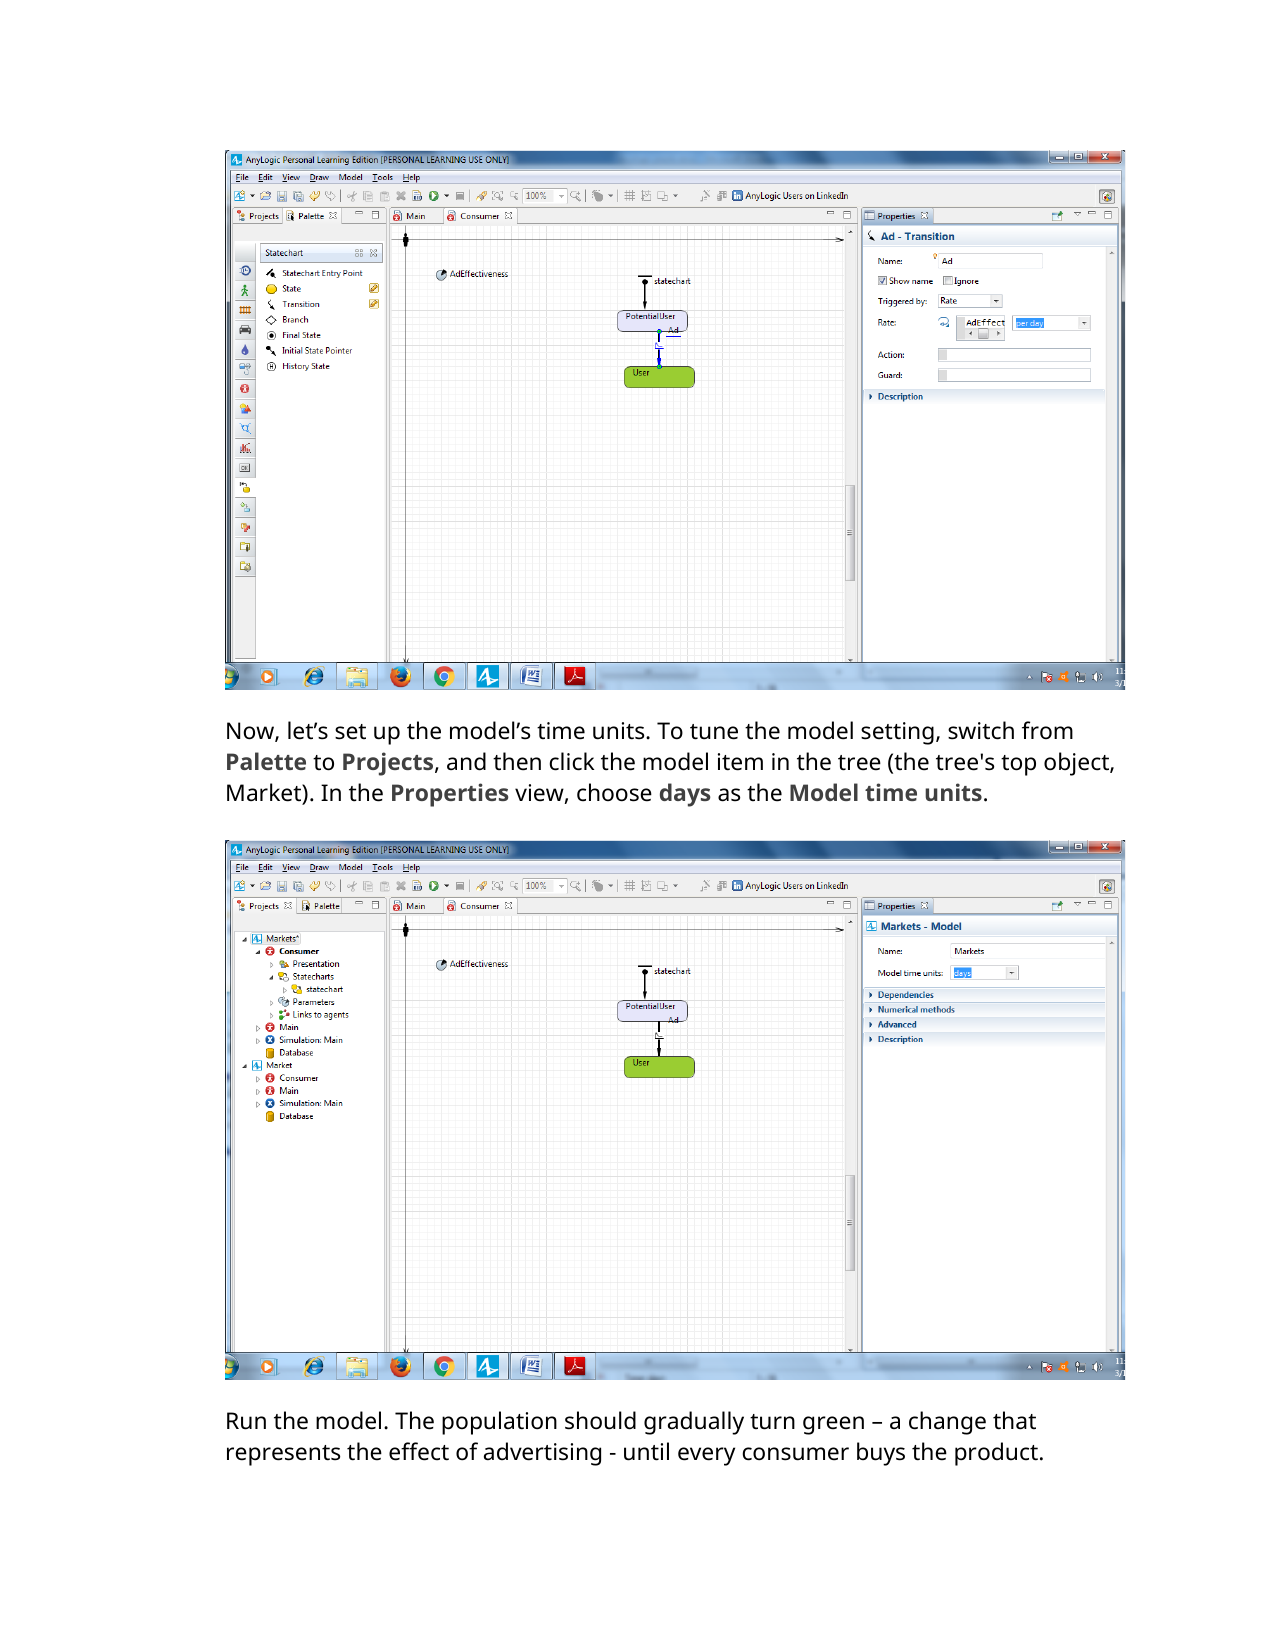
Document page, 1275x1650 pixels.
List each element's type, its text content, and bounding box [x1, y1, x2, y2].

text Now, let’s set up the model’s time units. To tune the model setting, switch from Palette to Projects, and then click the model item in the tree (the tree's top object, Market). In the Properties view, choose days as the Model time units. [225, 715, 1125, 809]
picture [225, 150, 1125, 690]
text Run the model. The population should gradually turn green – a change that represents the effect of advertising - until every consumer buys the product. [225, 1405, 1125, 1467]
picture [225, 840, 1125, 1380]
